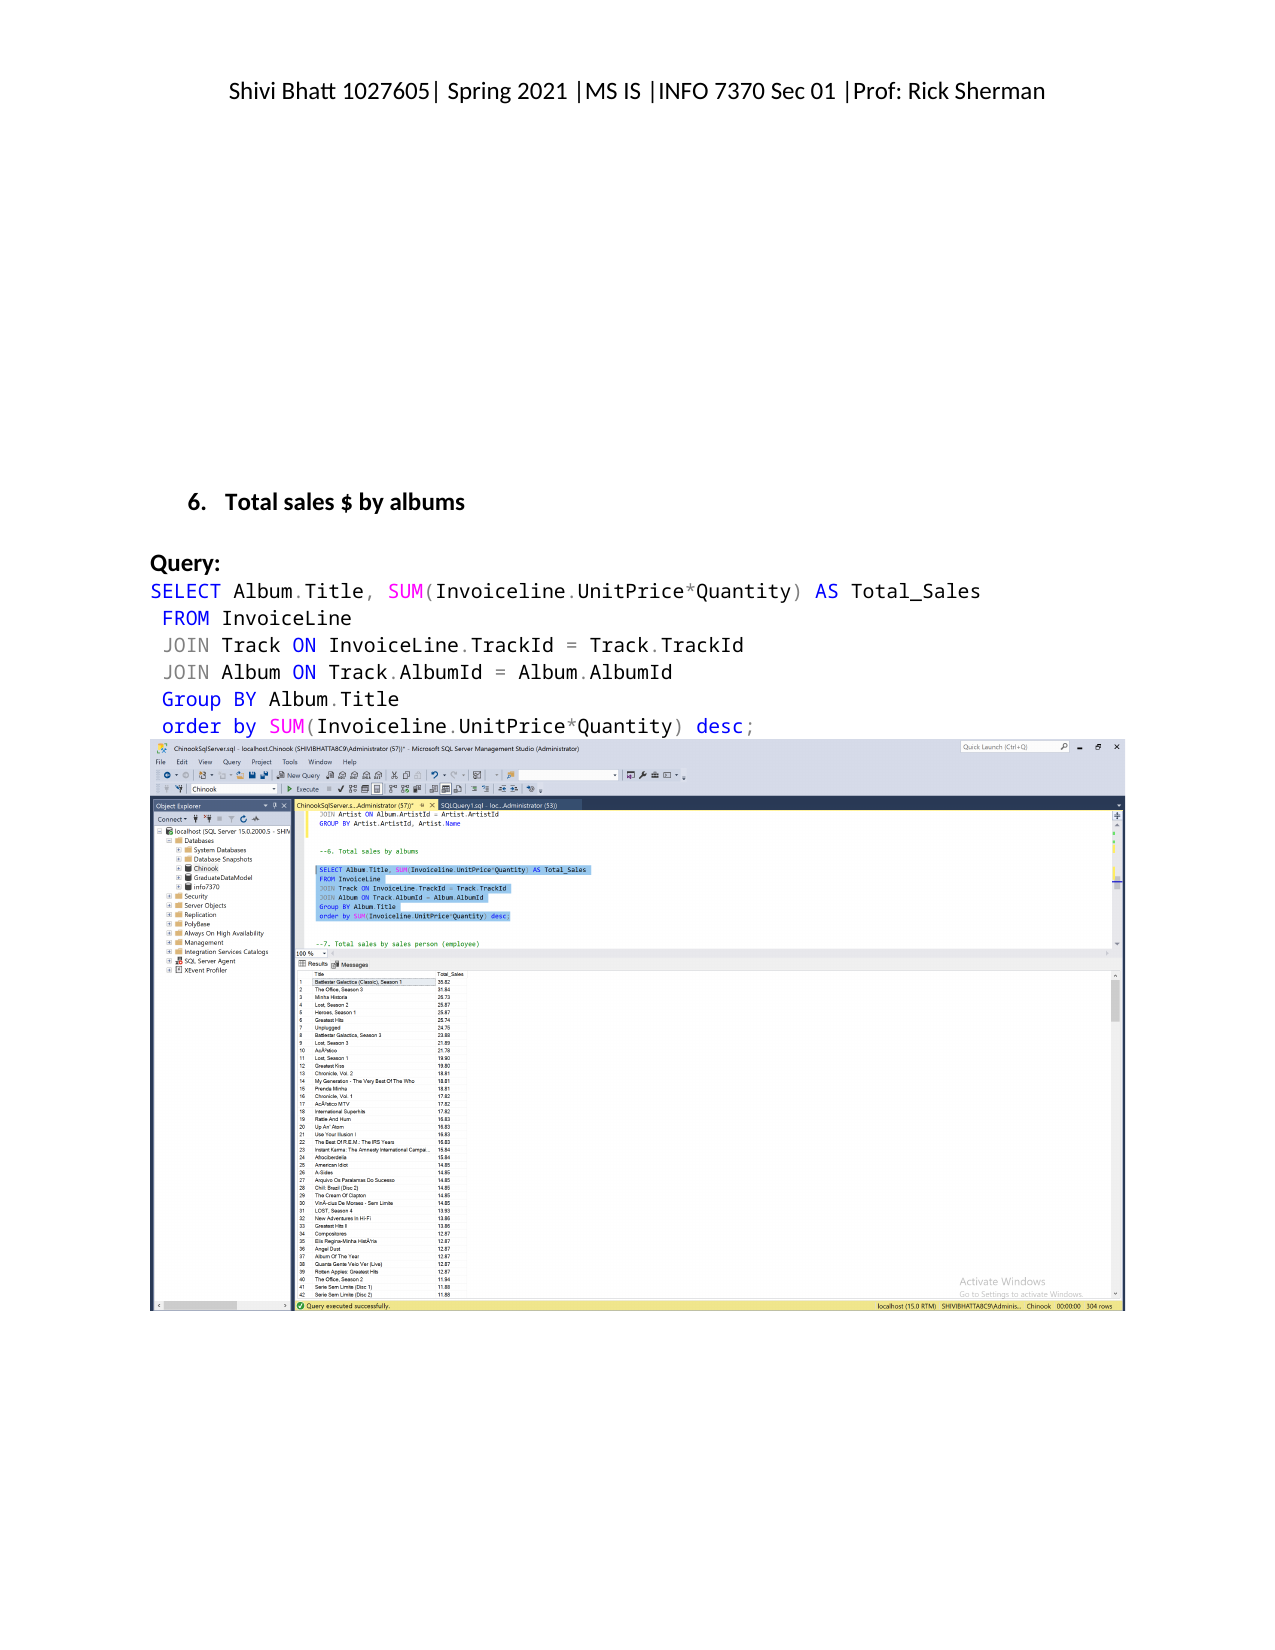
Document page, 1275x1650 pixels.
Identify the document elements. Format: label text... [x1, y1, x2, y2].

list Total sales $ by albums [187, 486, 1125, 547]
text Group BY Album.Title [150, 685, 1125, 712]
text JOIN Album ON Track.AlbumId = Album.AlbumId [150, 658, 1125, 685]
text order by SUM(Invoiceline.UnitPrice*Quantity) desc; [150, 712, 1125, 739]
text FROM InvoiceLine [150, 604, 1125, 631]
picture [150, 739, 1125, 1311]
text JOIN Track ON InvoiceLine.TrackId = Track.TrackId [150, 631, 1125, 658]
text Query: SELECT Album.Title, SUM(Invoiceline.UnitPrice*Quantity) AS Total_Sales [150, 547, 1125, 604]
